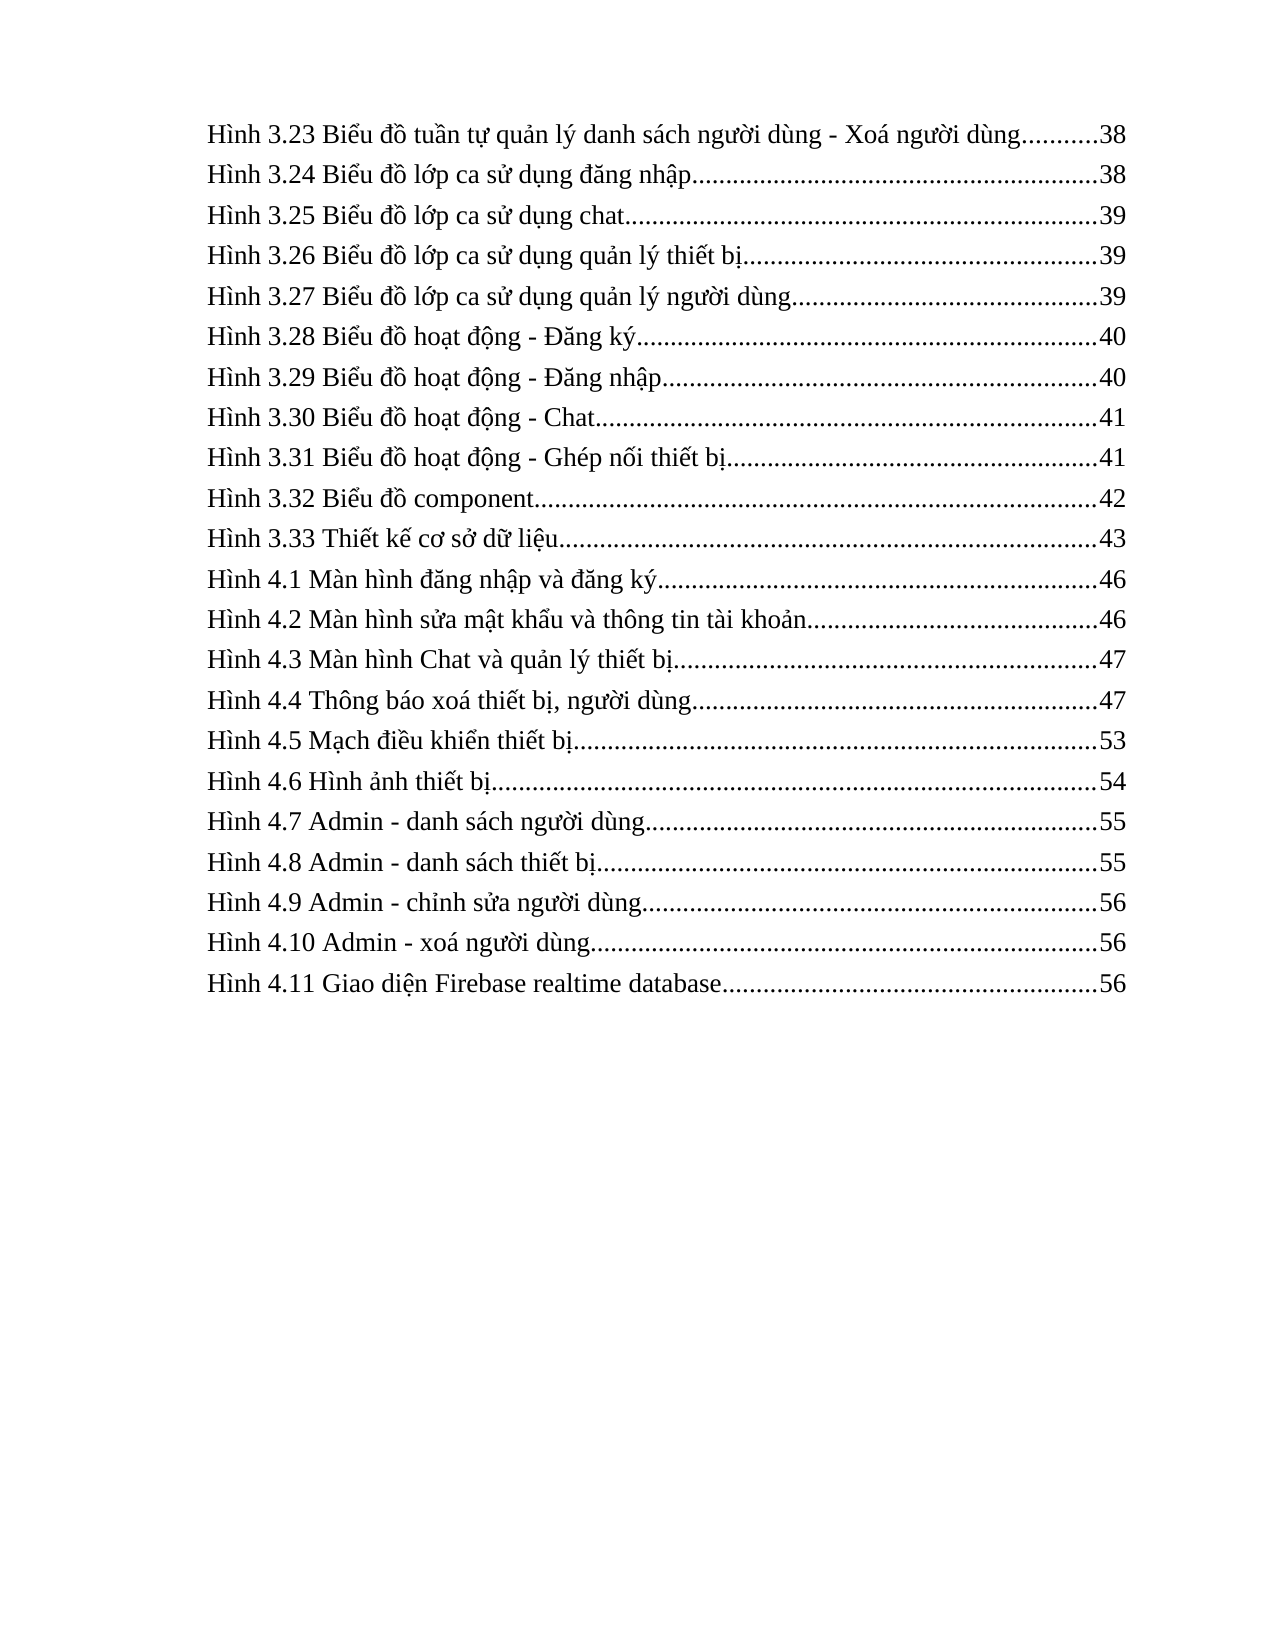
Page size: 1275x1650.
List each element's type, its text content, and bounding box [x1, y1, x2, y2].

text Hình 3.30 Biểu đồ hoạt động - Chat 41 [207, 401, 1127, 432]
text Hình 3.28 Biểu đồ hoạt động - Đăng ký 40 [207, 320, 1127, 351]
text Hình 4.5 Mạch điều khiển thiết bị 53 [207, 724, 1127, 756]
text Hình 4.2 Màn hình sửa mật khẩu và thông tin tài khoản 46 [207, 603, 1127, 634]
text Hình 4.3 Màn hình Chat và quản lý thiết bị 47 [207, 643, 1127, 675]
text Hình 3.27 Biểu đồ lớp ca sử dụng quản lý người dùng 39 [207, 280, 1127, 311]
text Hình 3.29 Biểu đồ hoạt động - Đăng nhập 40 [207, 361, 1127, 392]
text Hình 3.26 Biểu đồ lớp ca sử dụng quản lý thiết bị 39 [207, 239, 1127, 271]
text Hình 3.31 Biểu đồ hoạt động - Ghép nối thiết bị 41 [207, 441, 1127, 473]
text Hình 4.6 Hình ảnh thiết bị 54 [207, 765, 1127, 796]
text Hình 3.23 Biểu đồ tuần tự quản lý danh sách người dùng - Xoá người dùng 38 [207, 118, 1127, 149]
text Hình 3.33 Thiết kế cơ sở dữ liệu 43 [207, 522, 1127, 553]
text Hình 3.24 Biểu đồ lớp ca sử dụng đăng nhập 38 [207, 158, 1127, 190]
text Hình 3.32 Biểu đồ component 42 [207, 482, 1127, 513]
text Hình 4.1 Màn hình đăng nhập và đăng ký 46 [207, 563, 1127, 594]
text Hình 4.11 Giao diện Firebase realtime database 56 [207, 967, 1127, 998]
text Hình 3.25 Biểu đồ lớp ca sử dụng chat 39 [207, 199, 1127, 230]
text Hình 4.7 Admin - danh sách người dùng 55 [207, 805, 1127, 836]
text Hình 4.4 Thông báo xoá thiết bị, người dùng 47 [207, 684, 1127, 715]
text Hình 4.10 Admin - xoá người dùng 56 [207, 926, 1127, 958]
text Hình 4.8 Admin - danh sách thiết bị 55 [207, 846, 1127, 877]
text Hình 4.9 Admin - chỉnh sửa người dùng 56 [207, 886, 1127, 917]
